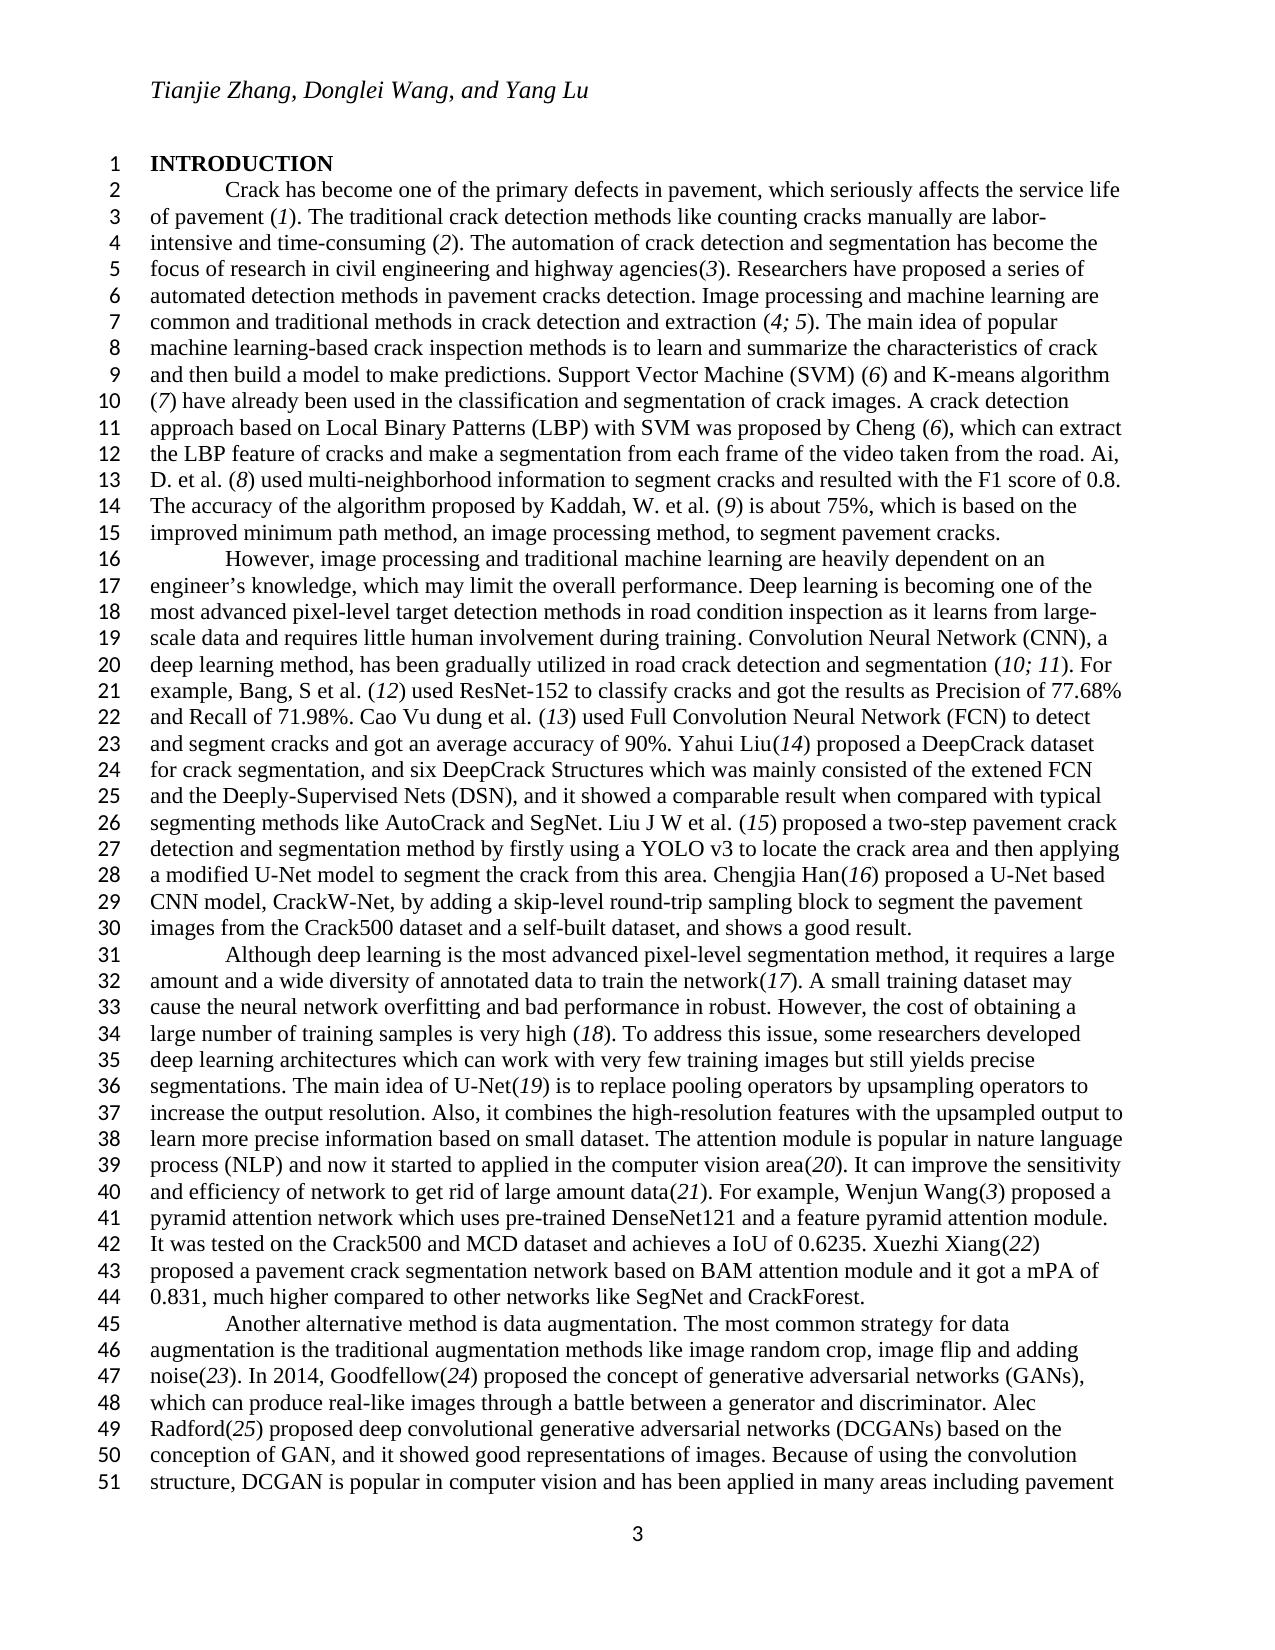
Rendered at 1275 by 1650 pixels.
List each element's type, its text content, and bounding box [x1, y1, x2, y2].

text Although deep learning is the most advanced pixel-level segmentation method, it requires a large amount and a wide diversity of annotated data to train the network(17). A small training dataset may cause the neural network overfitting and bad performance in robust. However, the cost of obtaining a large number of training samples is very high (18). To address this issue, some researchers developed deep learning architectures which can work with very few training images but still yields precise segmentations. The main idea of U-Net(19) is to replace pooling operators by upsampling operators to increase the output resolution. Also, it combines the high-resolution features with the upsampled output to learn more precise information based on small dataset. The attention module is popular in nature language process (NLP) and now it started to applied in the computer vision area(20). It can improve the sensitivity and efficiency of network to get rid of large amount data(21). For example, Wenjun Wang(3) proposed a pyramid attention network which uses pre-trained DenseNet121 and a feature pyramid attention module. It was tested on the Crack500 and MCD dataset and achieves a IoU of 0.6235. Xuezhi Xiang(22) proposed a pavement crack segmentation network based on BAM attention module and it got a mPA of 0.831, much higher compared to other networks like SegNet and CrackForest. [150, 941, 1125, 1309]
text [150, 1309, 1125, 1494]
text However, image processing and traditional machine learning are heavily dependent on an engineer’s knowledge, which may limit the overall performance. Deep learning is becoming one of the most advanced pixel-level target detection methods in road condition inspection as it learns from large-scale data and requires little human involvement during training. Convolution Neural Network (CNN), a deep learning method, has been gradually utilized in road crack detection and segmentation (10; 11). For example, Bang, S et al. (12) used ResNet-152 to classify cracks and got the results as Precision of 77.68% and Recall of 71.98%. Cao Vu dung et al. (13) used Full Convolution Neural Network (FCN) to detect and segment cracks and got an average accuracy of 90%. Yahui Liu(14) proposed a DeepCrack dataset for crack segmentation, and six DeepCrack Structures which was mainly consisted of the extened FCN and the Deeply-Supervised Nets (DSN), and it showed a comparable result when compared with typical segmenting methods like AutoCrack and SegNet. Liu J W et al. (15) proposed a two-step pavement crack detection and segmentation method by firstly using a YOLO v3 to locate the crack area and then applying a modified U-Net model to segment the crack from this area. Chengjia Han(16) proposed a U-Net based CNN model, CrackW-Net, by adding a skip-level round-trip sampling block to segment the pavement images from the Crack500 dataset and a self-built dataset, and shows a good result. [150, 545, 1125, 941]
text Crack has become one of the primary defects in pavement, which seriously affects the service life of pavement (1). The traditional crack detection methods like counting cracks manually are labor-intensive and time-consuming (2). The automation of crack detection and segmentation has become the focus of research in civil engineering and highway agencies(3). Researchers have proposed a series of automated detection methods in pavement cracks detection. Image processing and machine learning are common and traditional methods in crack detection and extraction (4; 5). The main idea of popular machine learning-based crack inspection methods is to learn and summarize the characteristics of crack and then build a model to make predictions. Support Vector Machine (SVM) (6) and K-means algorithm (7) have already been used in the classification and segmentation of crack images. A crack detection approach based on Local Binary Patterns (LBP) with SVM was proposed by Cheng (6), which can extract the LBP feature of cracks and make a segmentation from each frame of the video taken from the road. Ai, D. et al. (8) used multi-neighborhood information to segment cracks and resulted with the F1 score of 0.8. The accuracy of the algorithm proposed by Kaddah, W. et al. (9) is about 75%, which is based on the improved minimum path method, an image processing method, to segment pavement cracks. [150, 176, 1125, 545]
text INTRODUCTION [150, 150, 1125, 176]
